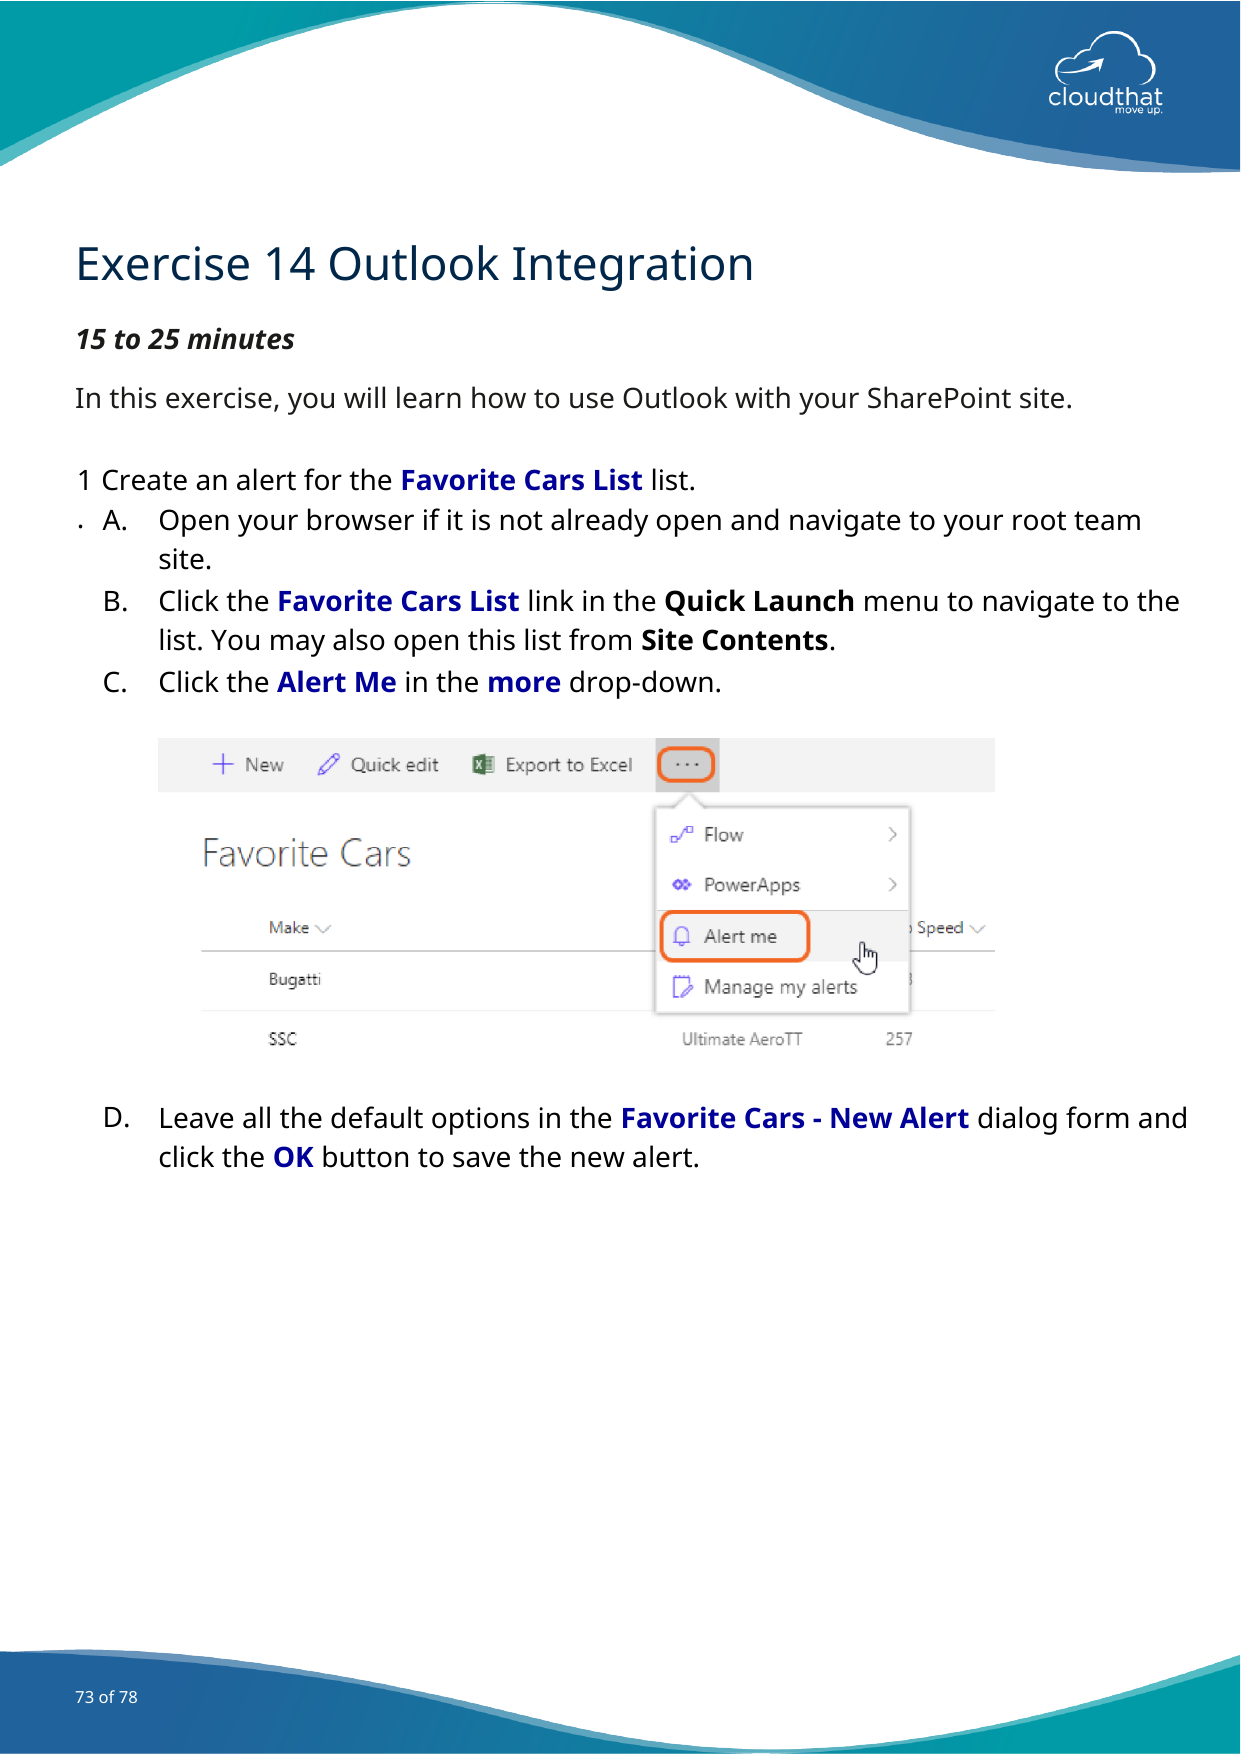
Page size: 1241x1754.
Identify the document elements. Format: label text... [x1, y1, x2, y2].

picture [158, 738, 995, 1057]
text In this exercise, you will learn how to use Outlook with your SharePoint site. [75, 378, 1165, 417]
picture [0, 1, 1241, 173]
subtitle Exercise 14 Outlook Integration [75, 232, 1165, 294]
text 15 to 25 minutes [75, 319, 1165, 357]
table_header 1. [75, 458, 99, 1178]
table_header Create an alert for the Favorite Cars List list. [99, 458, 1213, 1178]
picture [0, 1649, 1241, 1754]
